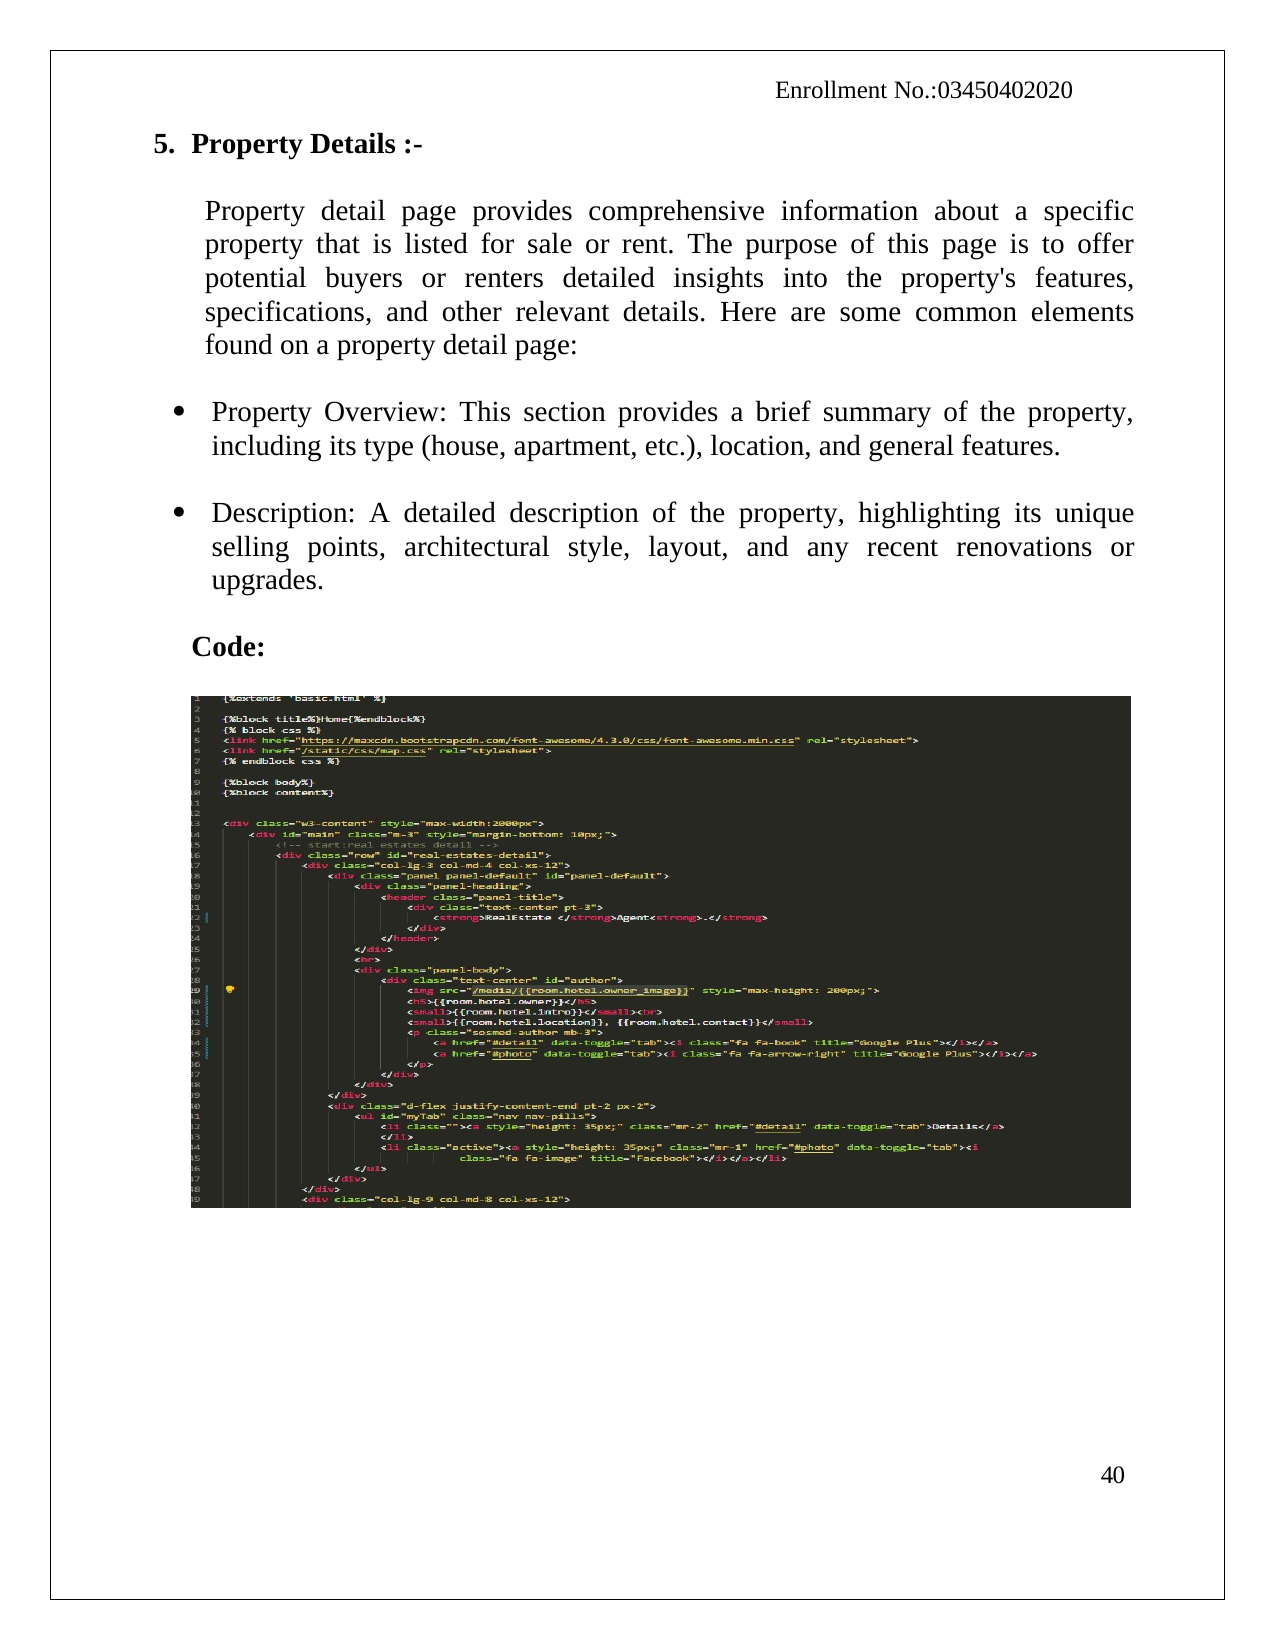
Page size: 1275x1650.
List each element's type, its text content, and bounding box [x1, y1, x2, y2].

list Description: A detailed description of the property, highlighting its unique selling points, architectural style, layout, and any recent renovations or upgrades. [174, 495, 1135, 596]
list Property Details :- [153, 126, 1224, 159]
picture [191, 696, 1131, 1208]
list Property Overview: This section provides a brief summary of the property, including its type (house, apartment, etc.), location, and general features. [174, 394, 1135, 462]
text Code: [191, 629, 1224, 663]
text Property detail page provides comprehensive information about a specific property that is listed for sale or rent. The purpose of this page is to offer potential buyers or renters detailed insights into the property's features, specifications, and other relevant details. Here are some common elements found on a property detail page: [204, 193, 1135, 361]
